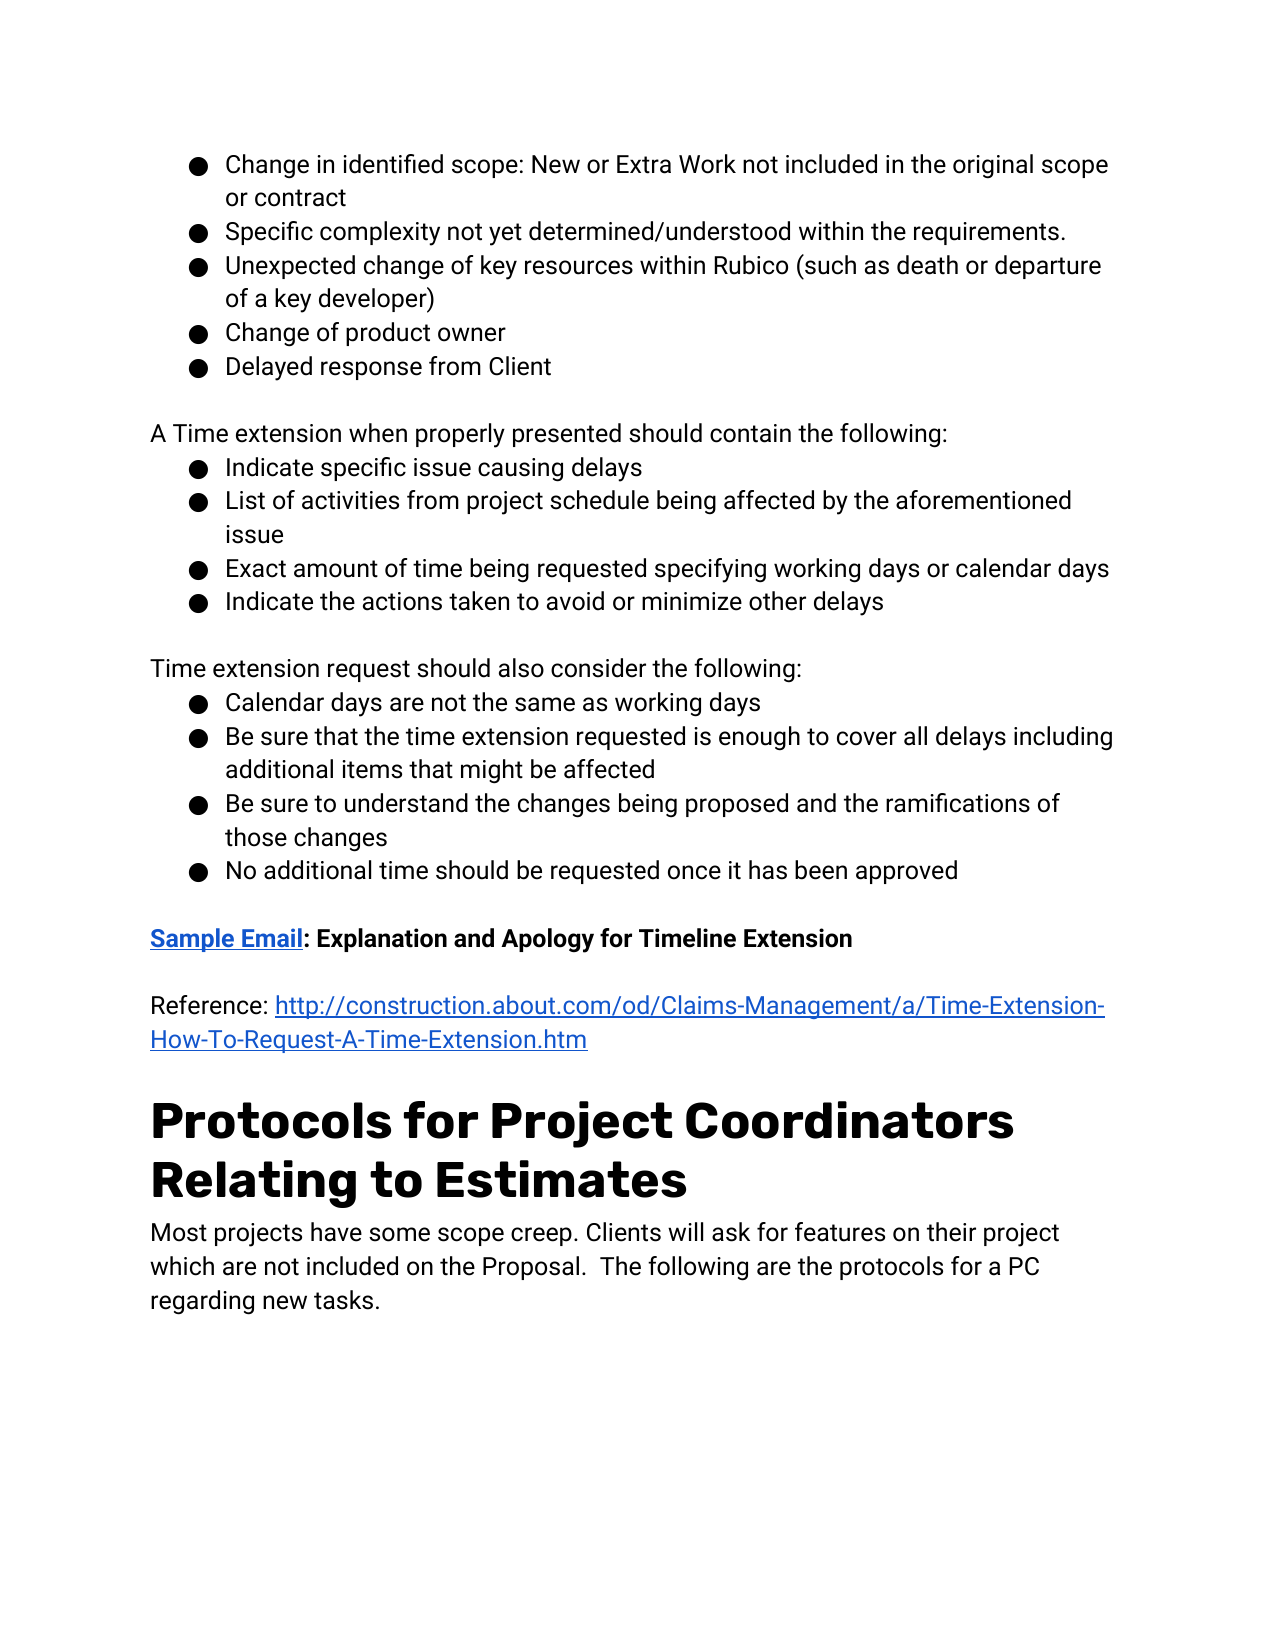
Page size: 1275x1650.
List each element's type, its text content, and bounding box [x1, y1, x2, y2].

list Exact amount of time being requested specifying working days or calendar days [187, 554, 1125, 583]
list Specific complexity not yet determined/understood within the requirements. [187, 217, 1125, 247]
text Reference: http://construction.about.com/od/Claims-Management/a/Time-Extension-How-To-Request-A-Time-Extension.htm [150, 991, 1125, 1054]
text Time extension request should also consider the following: [150, 655, 1125, 684]
list Change in identified scope: New or Extra Work not included in the original scope or contract [187, 150, 1125, 213]
list Calendar days are not the same as working days [187, 688, 1125, 718]
text Sample Email: Explanation and Apology for Timeline Extension [150, 924, 1125, 953]
text Most projects have some scope creep. Clients will ask for features on their project which are not included on the Proposal. The following are the protocols for a PC regarding new tasks. [150, 1219, 1125, 1315]
list Be sure that the time extension requested is enough to cover all delays including additional items that might be affected [187, 722, 1125, 785]
list Indicate specific issue causing delays [187, 453, 1125, 482]
text A Time extension when properly presented should contain the following: [150, 419, 1125, 448]
subtitle Protocols for Project Coordinators Relating to Estimates [150, 1092, 1125, 1210]
list List of activities from project schedule being affected by the aforementioned issue [187, 486, 1125, 549]
list Change of product owner [187, 318, 1125, 347]
list Unexpected change of key resources within Rubico (such as death or departure of a key developer) [187, 251, 1125, 314]
list Delayed response from Client [187, 352, 1125, 381]
list Indicate the actions taken to avoid or minimize other delays [187, 587, 1125, 617]
list No additional time should be requested once it has been approved [187, 857, 1125, 886]
list Be sure to understand the changes being proposed and the ramifications of those changes [187, 789, 1125, 852]
